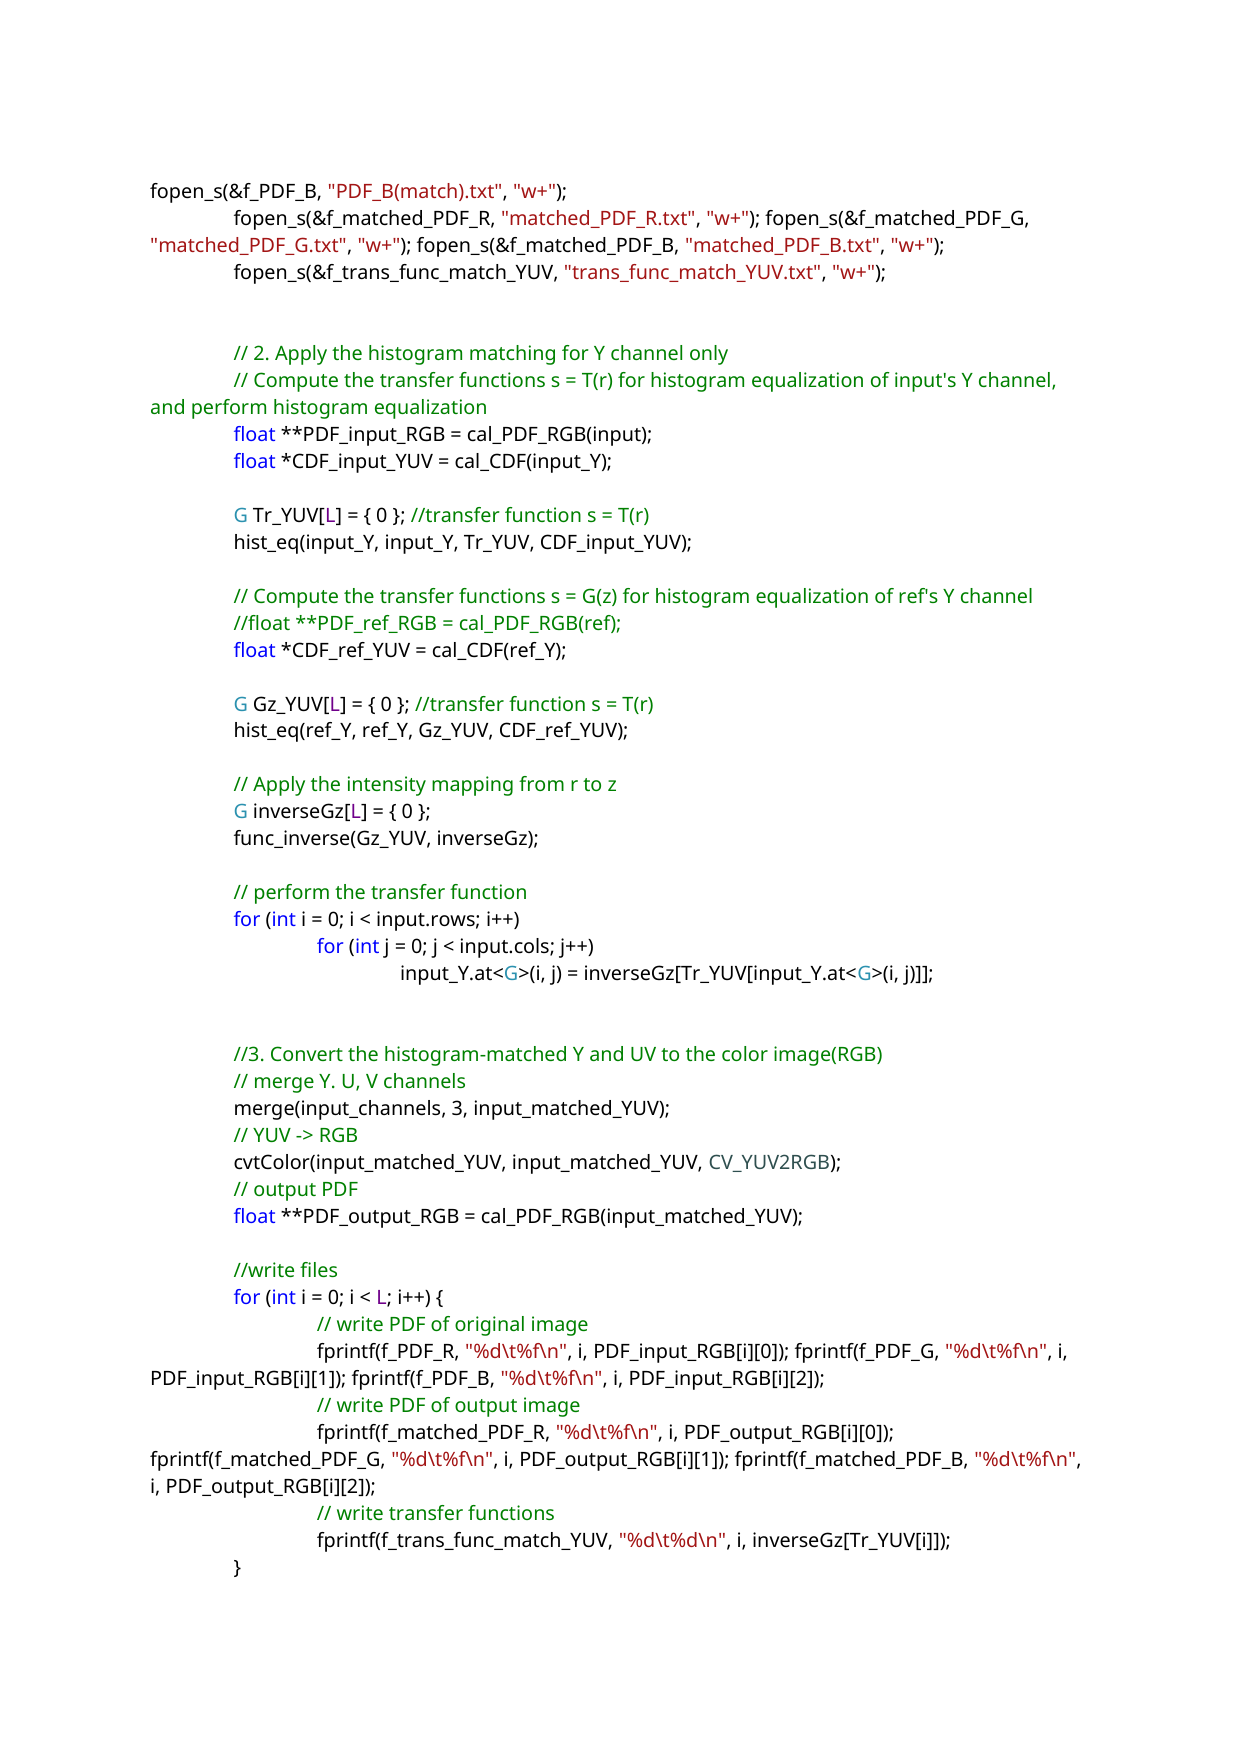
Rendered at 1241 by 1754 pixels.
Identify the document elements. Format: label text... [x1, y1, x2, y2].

text cvtColor(input_matched_YUV, input_matched_YUV, CV_YUV2RGB); [150, 1148, 1090, 1175]
text G inverseGz[L] = { 0 }; [150, 798, 1090, 825]
text float *CDF_ref_YUV = cal_CDF(ref_Y); [150, 636, 1090, 663]
text G Gz_YUV[L] = { 0 }; //transfer function s = T(r) [150, 690, 1090, 717]
text input_Y.at<G>(i, j) = inverseGz[Tr_YUV[input_Y.at<G>(i, j)]]; [150, 959, 1090, 987]
text float **PDF_output_RGB = cal_PDF_RGB(input_matched_YUV); [150, 1202, 1090, 1229]
text // Compute the transfer functions s = T(r) for histogram equalization of input's Y channel, and perform histogram equalization [150, 366, 1090, 420]
text // 2. Apply the histogram matching for Y channel only [150, 339, 1090, 366]
text // write transfer functions [150, 1499, 1090, 1526]
text hist_eq(ref_Y, ref_Y, Gz_YUV, CDF_ref_YUV); [150, 717, 1090, 744]
text //write files [150, 1256, 1090, 1283]
text //3. Convert the histogram-matched Y and UV to the color image(RGB) [150, 1041, 1090, 1067]
text func_inverse(Gz_YUV, inverseGz); [150, 825, 1090, 852]
text float **PDF_input_RGB = cal_PDF_RGB(input); [150, 420, 1090, 447]
text // Apply the intensity mapping from r to z [150, 771, 1090, 798]
text // Compute the transfer functions s = G(z) for histogram equalization of ref's Y channel [150, 582, 1090, 609]
text G Tr_YUV[L] = { 0 }; //transfer function s = T(r) [150, 501, 1090, 528]
text for (int j = 0; j < input.cols; j++) [150, 933, 1090, 959]
text fprintf(f_matched_PDF_R, "%d\t%f\n", i, PDF_output_RGB[i][0]); fprintf(f_matched_PDF_G, "%d\t%f\n", i, PDF_output_RGB[i][1]); fprintf(f_matched_PDF_B, "%d\t%f\n", i, PDF_output_RGB[i][2]); [150, 1418, 1090, 1499]
text for (int i = 0; i < input.rows; i++) [150, 906, 1090, 933]
text for (int i = 0; i < L; i++) { [150, 1283, 1090, 1310]
text // YUV -> RGB [150, 1121, 1090, 1148]
text float *CDF_input_YUV = cal_CDF(input_Y); [150, 447, 1090, 474]
text // output PDF [150, 1175, 1090, 1202]
text // write PDF of original image [150, 1310, 1090, 1337]
text fprintf(f_PDF_R, "%d\t%f\n", i, PDF_input_RGB[i][0]); fprintf(f_PDF_G, "%d\t%f\n", i, PDF_input_RGB[i][1]); fprintf(f_PDF_B, "%d\t%f\n", i, PDF_input_RGB[i][2]); [150, 1337, 1090, 1391]
text merge(input_channels, 3, input_matched_YUV); [150, 1094, 1090, 1121]
text hist_eq(input_Y, input_Y, Tr_YUV, CDF_input_YUV); [150, 528, 1090, 555]
text fprintf(f_trans_func_match_YUV, "%d\t%d\n", i, inverseGz[Tr_YUV[i]]); [150, 1526, 1090, 1553]
text fopen_s(&f_matched_PDF_R, "matched_PDF_R.txt", "w+"); fopen_s(&f_matched_PDF_G, "matched_PDF_G.txt", "w+"); fopen_s(&f_matched_PDF_B, "matched_PDF_B.txt", "w+"); [150, 204, 1090, 258]
text } [150, 1553, 1090, 1580]
text // merge Y. U, V channels [150, 1067, 1090, 1094]
text // perform the transfer function [150, 879, 1090, 906]
text // write PDF of output image [150, 1391, 1090, 1418]
text fopen_s(&f_trans_func_match_YUV, "trans_func_match_YUV.txt", "w+"); [150, 258, 1090, 285]
text //float **PDF_ref_RGB = cal_PDF_RGB(ref); [150, 609, 1090, 636]
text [150, 177, 1090, 204]
